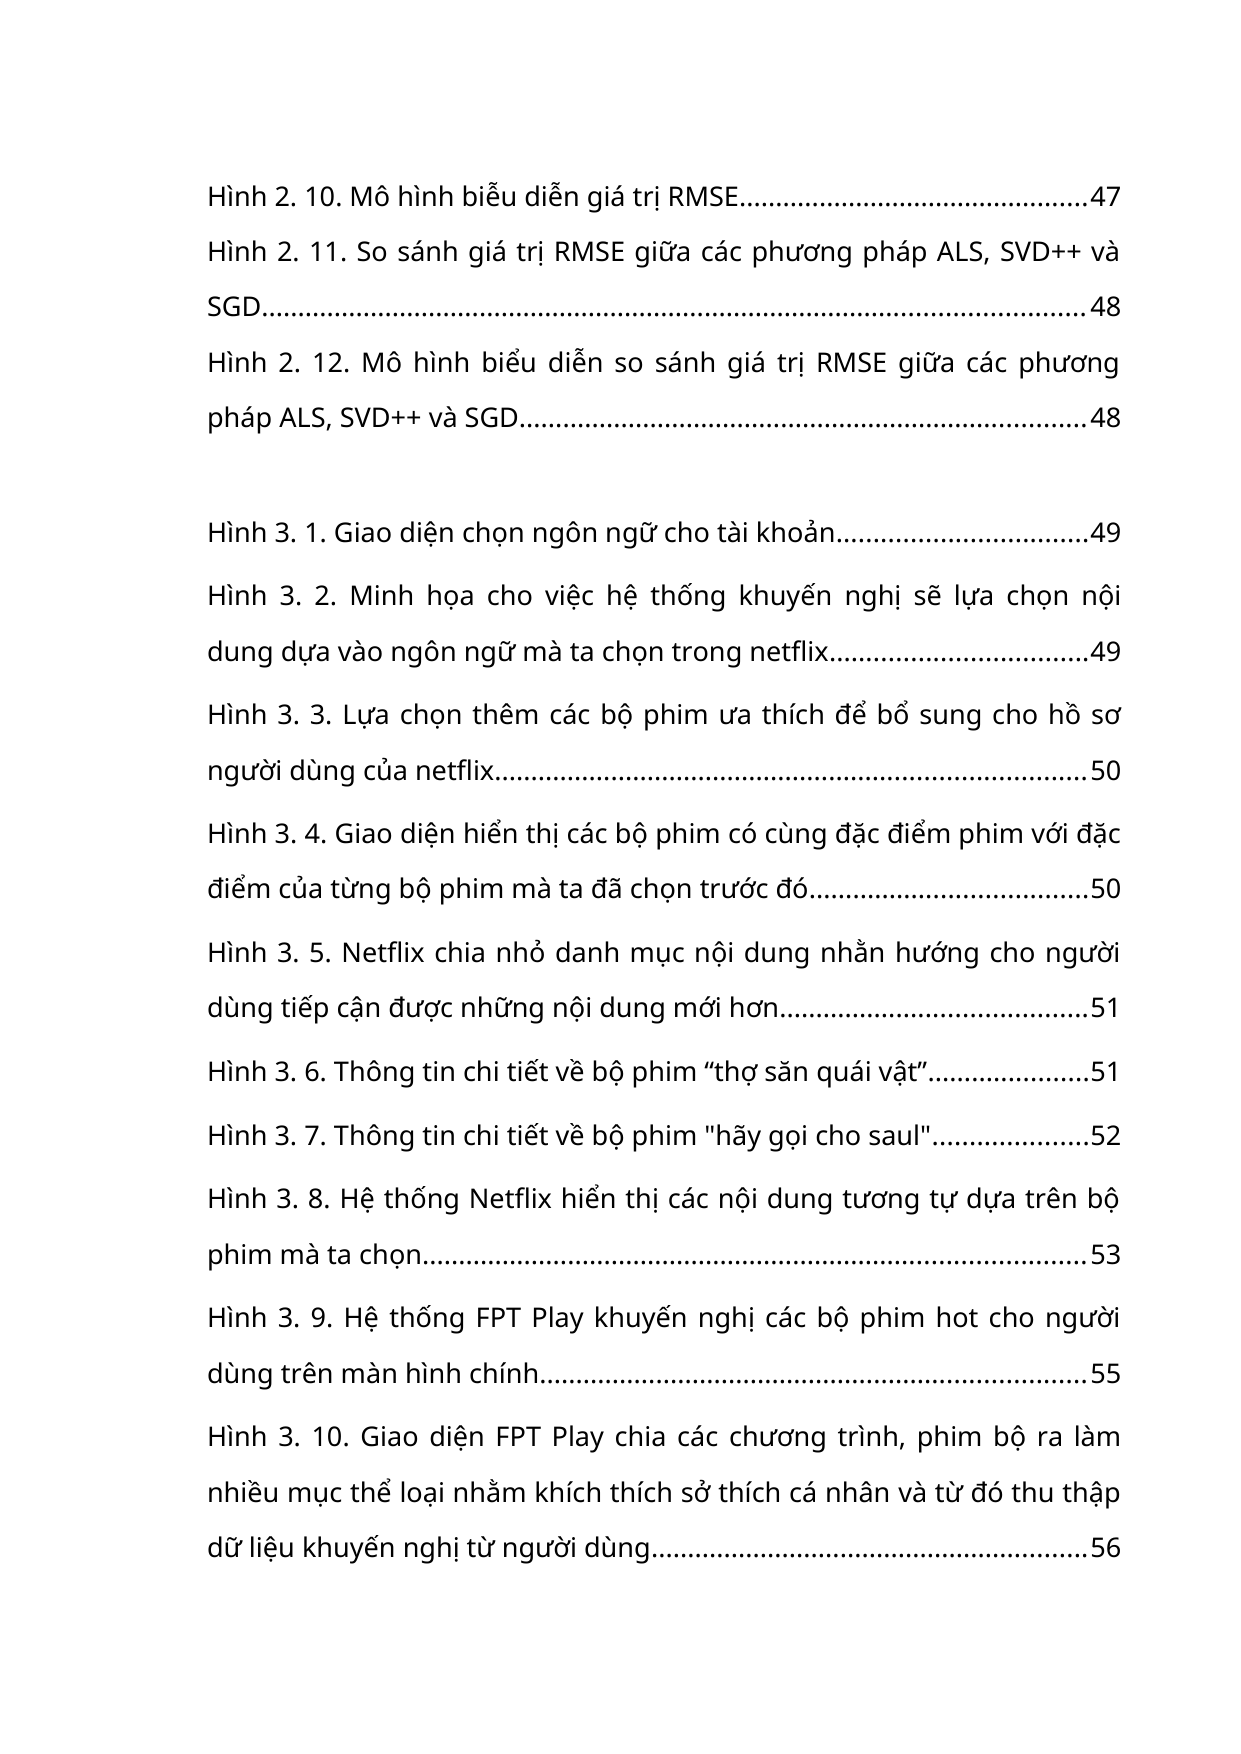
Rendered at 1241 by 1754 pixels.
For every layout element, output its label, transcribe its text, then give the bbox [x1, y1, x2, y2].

text Hình 3. 4. Giao diện hiển thị các bộ phim có cùng đặc điểm phim với đặc điểm của từng bộ phim mà ta đã chọn trước đó 50 [207, 815, 1122, 907]
text Hình 2. 12. Mô hình biểu diễn so sánh giá trị RMSE giữa các phương pháp ALS, SVD++ và SGD 48 [207, 343, 1122, 435]
text Hình 3. 5. Netflix chia nhỏ danh mục nội dung nhằn hướng cho người dùng tiếp cận được những nội dung mới hơn 51 [207, 934, 1122, 1026]
text Hình 3. 6. Thông tin chi tiết về bộ phim “thợ săn quái vật” 51 [207, 1053, 1122, 1089]
text Hình 3. 1. Giao diện chọn ngôn ngữ cho tài khoản 49 [207, 513, 1122, 550]
text Hình 3. 8. Hệ thống Netflix hiển thị các nội dung tương tự dựa trên bộ phim mà ta chọn 53 [207, 1180, 1122, 1272]
text Hình 3. 3. Lựa chọn thêm các bộ phim ưa thích để bổ sung cho hồ sơ người dùng của netflix 50 [207, 696, 1122, 788]
text Hình 2. 11. So sánh giá trị RMSE giữa các phương pháp ALS, SVD++ và SGD 48 [207, 232, 1122, 325]
text Hình 3. 10. Giao diện FPT Play chia các chương trình, phim bộ ra làm nhiều mục thể loại nhằm khích thích sở thích cá nhân và từ đó thu thập dữ liệu khuyến nghị từ người dùng 56 [207, 1418, 1122, 1565]
text Hình 3. 7. Thông tin chi tiết về bộ phim "hãy gọi cho saul" 52 [207, 1116, 1122, 1153]
text Hình 2. 10. Mô hình biễu diễn giá trị RMSE 47 [207, 177, 1122, 214]
text Hình 3. 2. Minh họa cho việc hệ thống khuyến nghị sẽ lựa chọn nội dung dựa vào ngôn ngữ mà ta chọn trong netflix 49 [207, 577, 1122, 669]
text Hình 3. 9. Hệ thống FPT Play khuyến nghị các bộ phim hot cho người dùng trên màn hình chính 55 [207, 1299, 1122, 1391]
